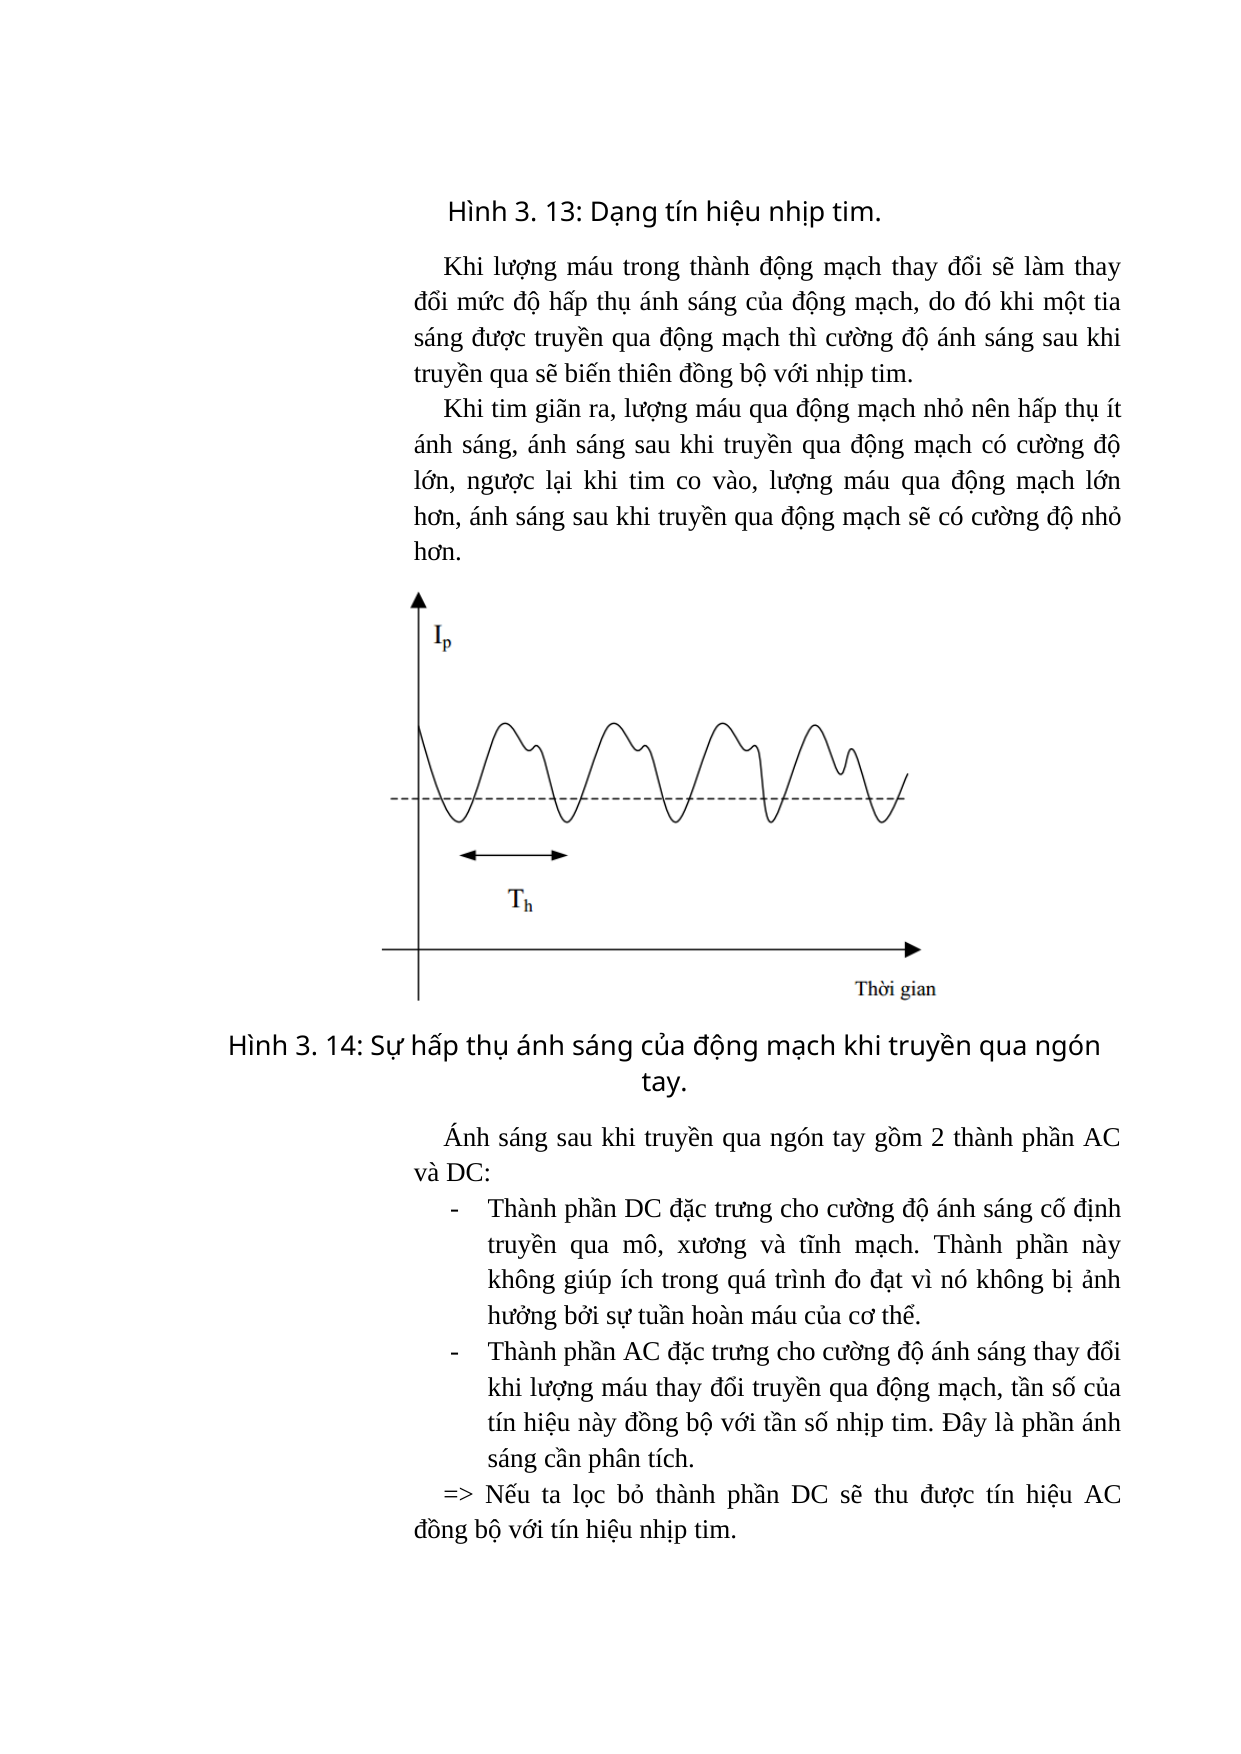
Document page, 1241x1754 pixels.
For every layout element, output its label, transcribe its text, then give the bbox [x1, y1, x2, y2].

list Thành phần DC đặc trưng cho cường độ ánh sáng cố định truyền qua mô, xương và tĩnh mạch. Thành phần này không giúp ích trong quá trình đo đạt vì nó không bị ảnh hưởng bởi sự tuần hoàn máu của cơ thể. [450, 1192, 1122, 1330]
picture [381, 571, 948, 1008]
list Khi lượng máu trong thành động mạch thay đổi sẽ làm thay đổi mức độ hấp thụ ánh sáng của động mạch, do đó khi một tia sáng được truyền qua động mạch thì cường độ ánh sáng sau khi truyền qua sẽ biến thiên đồng bộ với nhịp tim. [413, 250, 1122, 388]
list => Nếu ta lọc bỏ thành phần DC sẽ thu được tín hiệu AC đồng bộ với tín hiệu nhịp tim. [413, 1478, 1122, 1545]
list Ánh sáng sau khi truyền qua ngón tay gồm 2 thành phần AC và DC: [413, 1121, 1122, 1187]
list Khi tim giãn ra, lượng máu qua động mạch nhỏ nên hấp thụ ít ánh sáng, ánh sáng sau khi truyền qua động mạch có cường độ lớn, ngược lại khi tim co vào, lượng máu qua động mạch lớn hơn, ánh sáng sau khi truyền qua động mạch sẽ có cường độ nhỏ hơn. [413, 393, 1122, 567]
list Thành phần AC đặc trưng cho cường độ ánh sáng thay đổi khi lượng máu thay đổi truyền qua động mạch, tần số của tín hiệu này đồng bộ với tần số nhịp tim. Đây là phần ánh sáng cần phân tích. [450, 1335, 1122, 1473]
